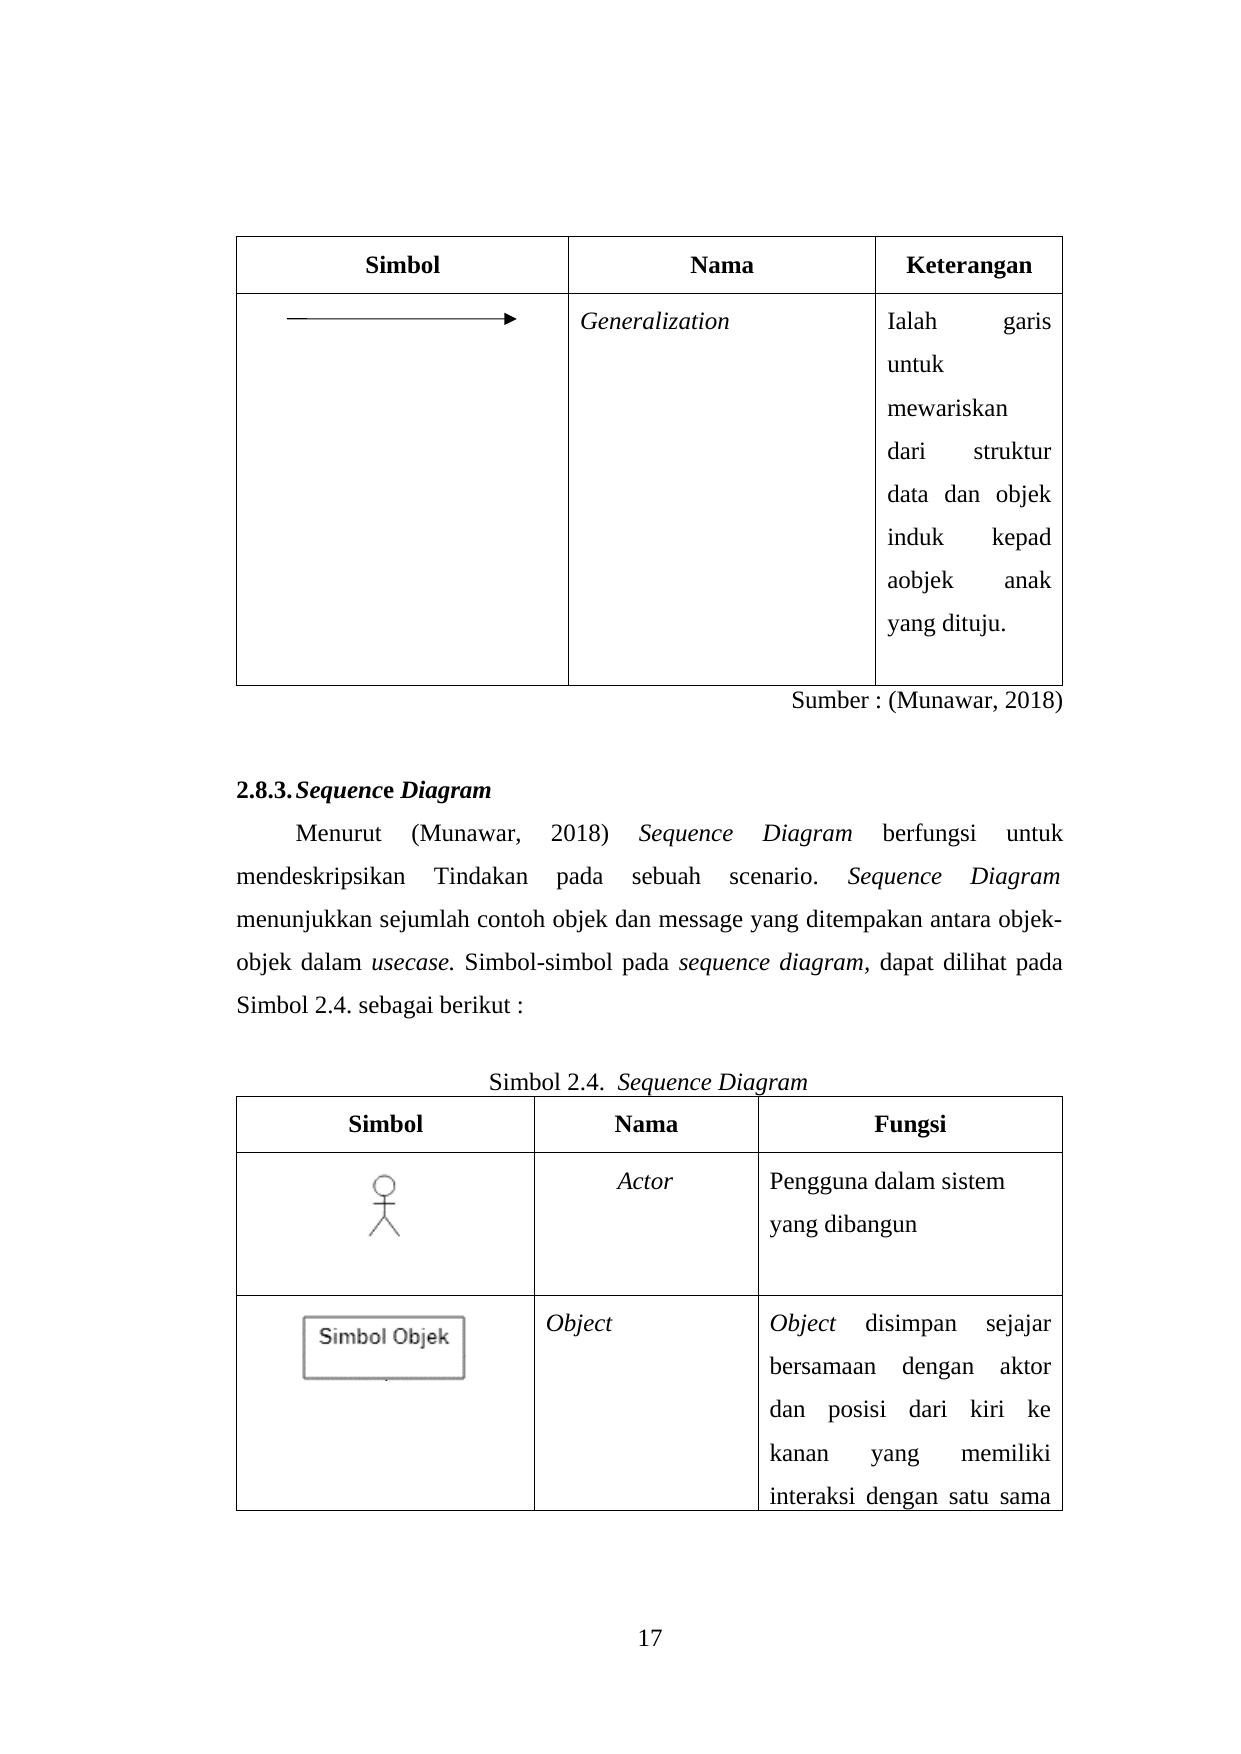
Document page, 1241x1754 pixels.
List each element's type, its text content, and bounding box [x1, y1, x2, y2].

text Simbol 2.4. Sequence Diagram [236, 1067, 1063, 1096]
text Menurut (Munawar, 2018) Sequence Diagram berfungsi untuk mendeskripsikan Tindakan pada sebuah scenario. Sequence Diagram menunjukkan sejumlah contoh objek dan message yang ditempakan antara objek-objek dalam usecase. Simbol-simbol pada sequence diagram, dapat dilihat pada Simbol 2.4. sebagai berikut : [236, 818, 1063, 1019]
table_header Nama [535, 1097, 758, 1152]
table_cell [237, 1296, 534, 1509]
table_header Keterangan [876, 237, 1062, 293]
table_header Nama [569, 237, 875, 293]
table_cell Actor [535, 1153, 758, 1295]
picture [298, 1308, 472, 1381]
table_cell Generalization [569, 294, 875, 684]
table_cell [237, 294, 568, 684]
text Sumber : (Munawar, 2018) [236, 686, 1063, 714]
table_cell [759, 1296, 1062, 1509]
table_header Fungsi [759, 1097, 1062, 1152]
table_cell Pengguna dalam sistem yang dibangun [759, 1153, 1062, 1295]
table_cell Object [535, 1296, 758, 1509]
subtitle Sequence Diagram [236, 775, 1063, 804]
table_cell Ialah garis untuk mewariskan dari struktur data dan objek induk kepad aobjek anak yang dituju. [876, 294, 1062, 684]
table_header Simbol [237, 1097, 534, 1152]
picture [343, 1165, 427, 1246]
table_cell [237, 1153, 534, 1295]
table_header Simbol [237, 237, 568, 293]
